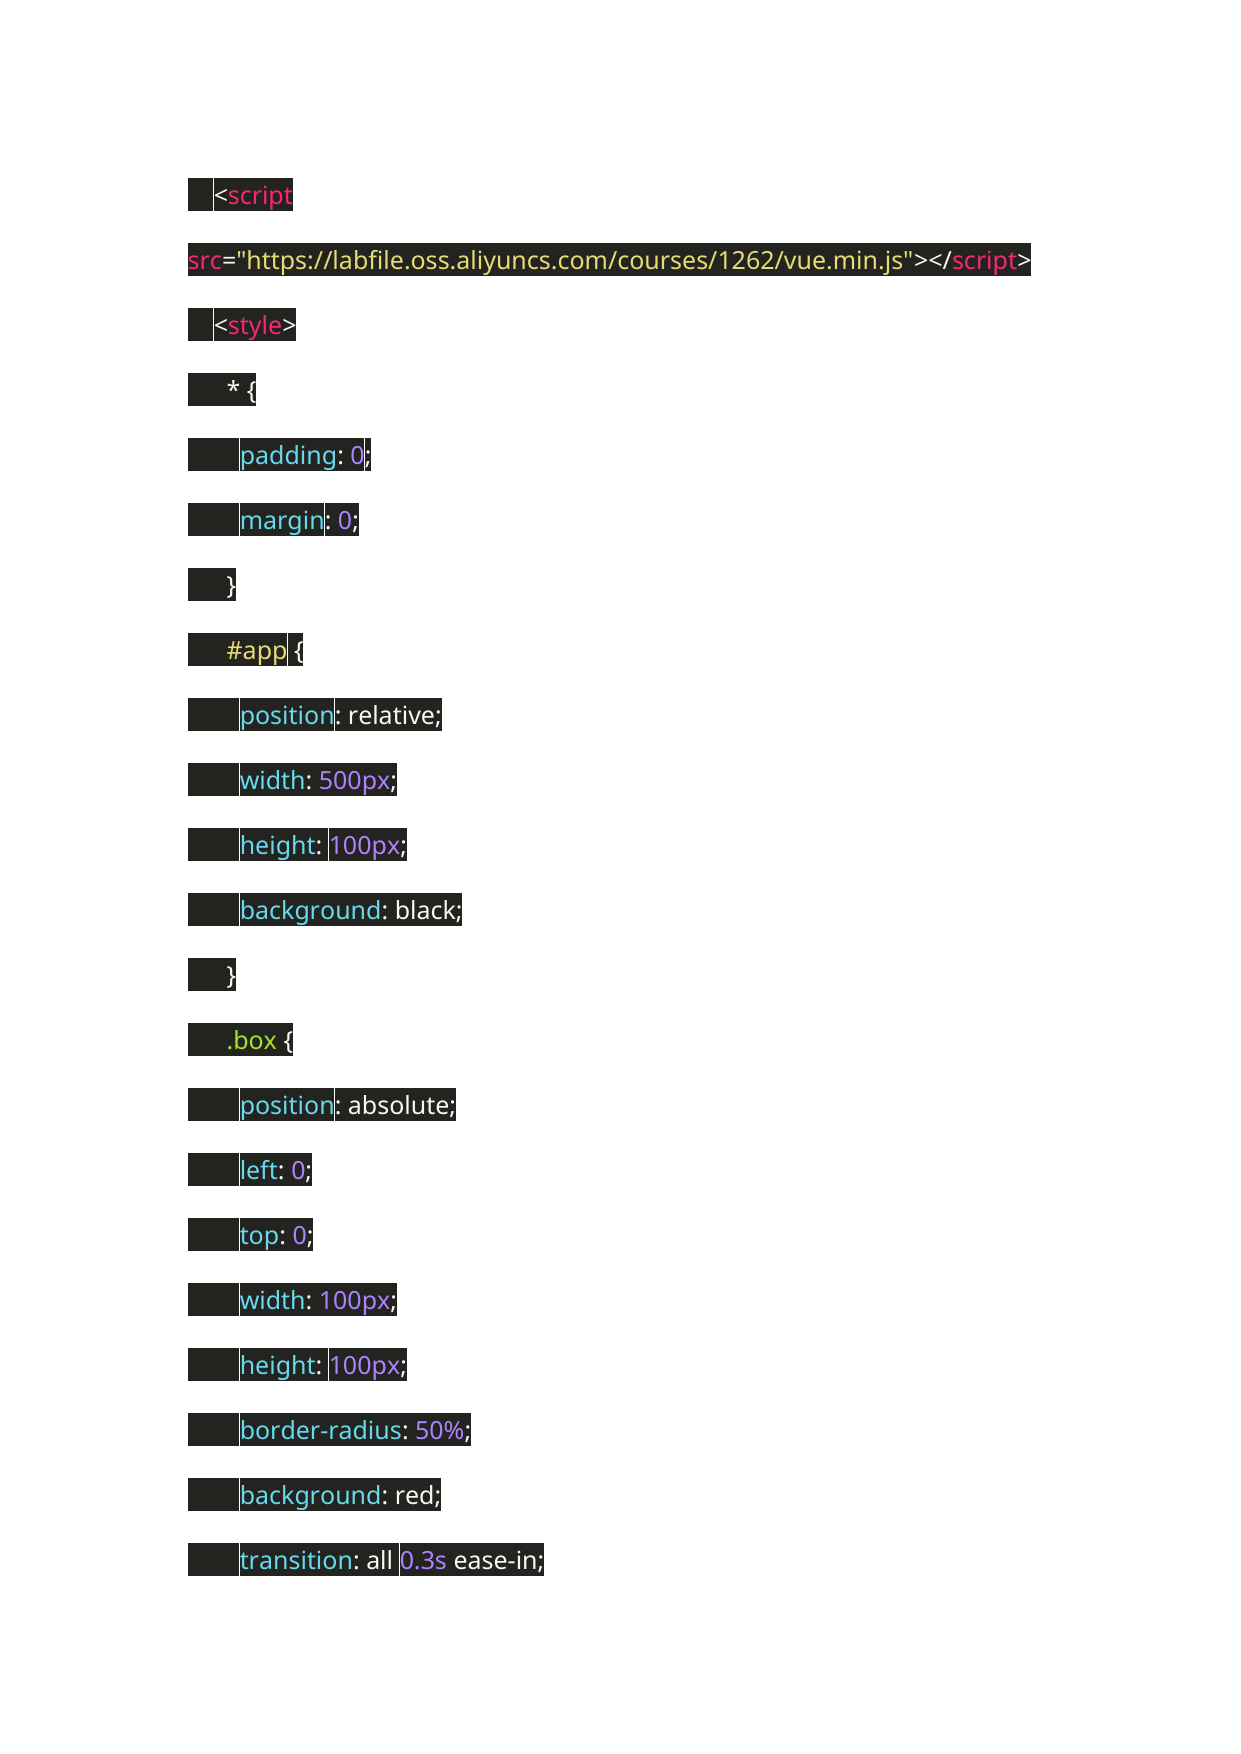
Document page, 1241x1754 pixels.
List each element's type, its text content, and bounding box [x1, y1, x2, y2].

text width: 500px; [187, 747, 1053, 812]
text position: absolute; [187, 1072, 1053, 1137]
text <script src="https://labfile.oss.aliyuncs.com/courses/1262/vue.min.js"></script> [187, 162, 1053, 292]
text top: 0; [187, 1202, 1053, 1267]
text background: black; [187, 877, 1053, 942]
text margin: 0; [187, 487, 1053, 552]
text .box { [187, 1007, 1053, 1072]
text position: relative; [187, 682, 1053, 747]
text border-radius: 50%; [187, 1397, 1053, 1462]
text <style> [187, 292, 1053, 357]
text background: red; [187, 1462, 1053, 1527]
text left: 0; [187, 1137, 1053, 1202]
text width: 100px; [187, 1267, 1053, 1332]
text * { [187, 357, 1053, 422]
text padding: 0; [187, 422, 1053, 487]
text } [187, 552, 1053, 617]
text #app { [187, 617, 1053, 682]
text transition: all 0.3s ease-in; [187, 1527, 1053, 1592]
text } [187, 942, 1053, 1007]
text height: 100px; [187, 1332, 1053, 1397]
text height: 100px; [187, 812, 1053, 877]
